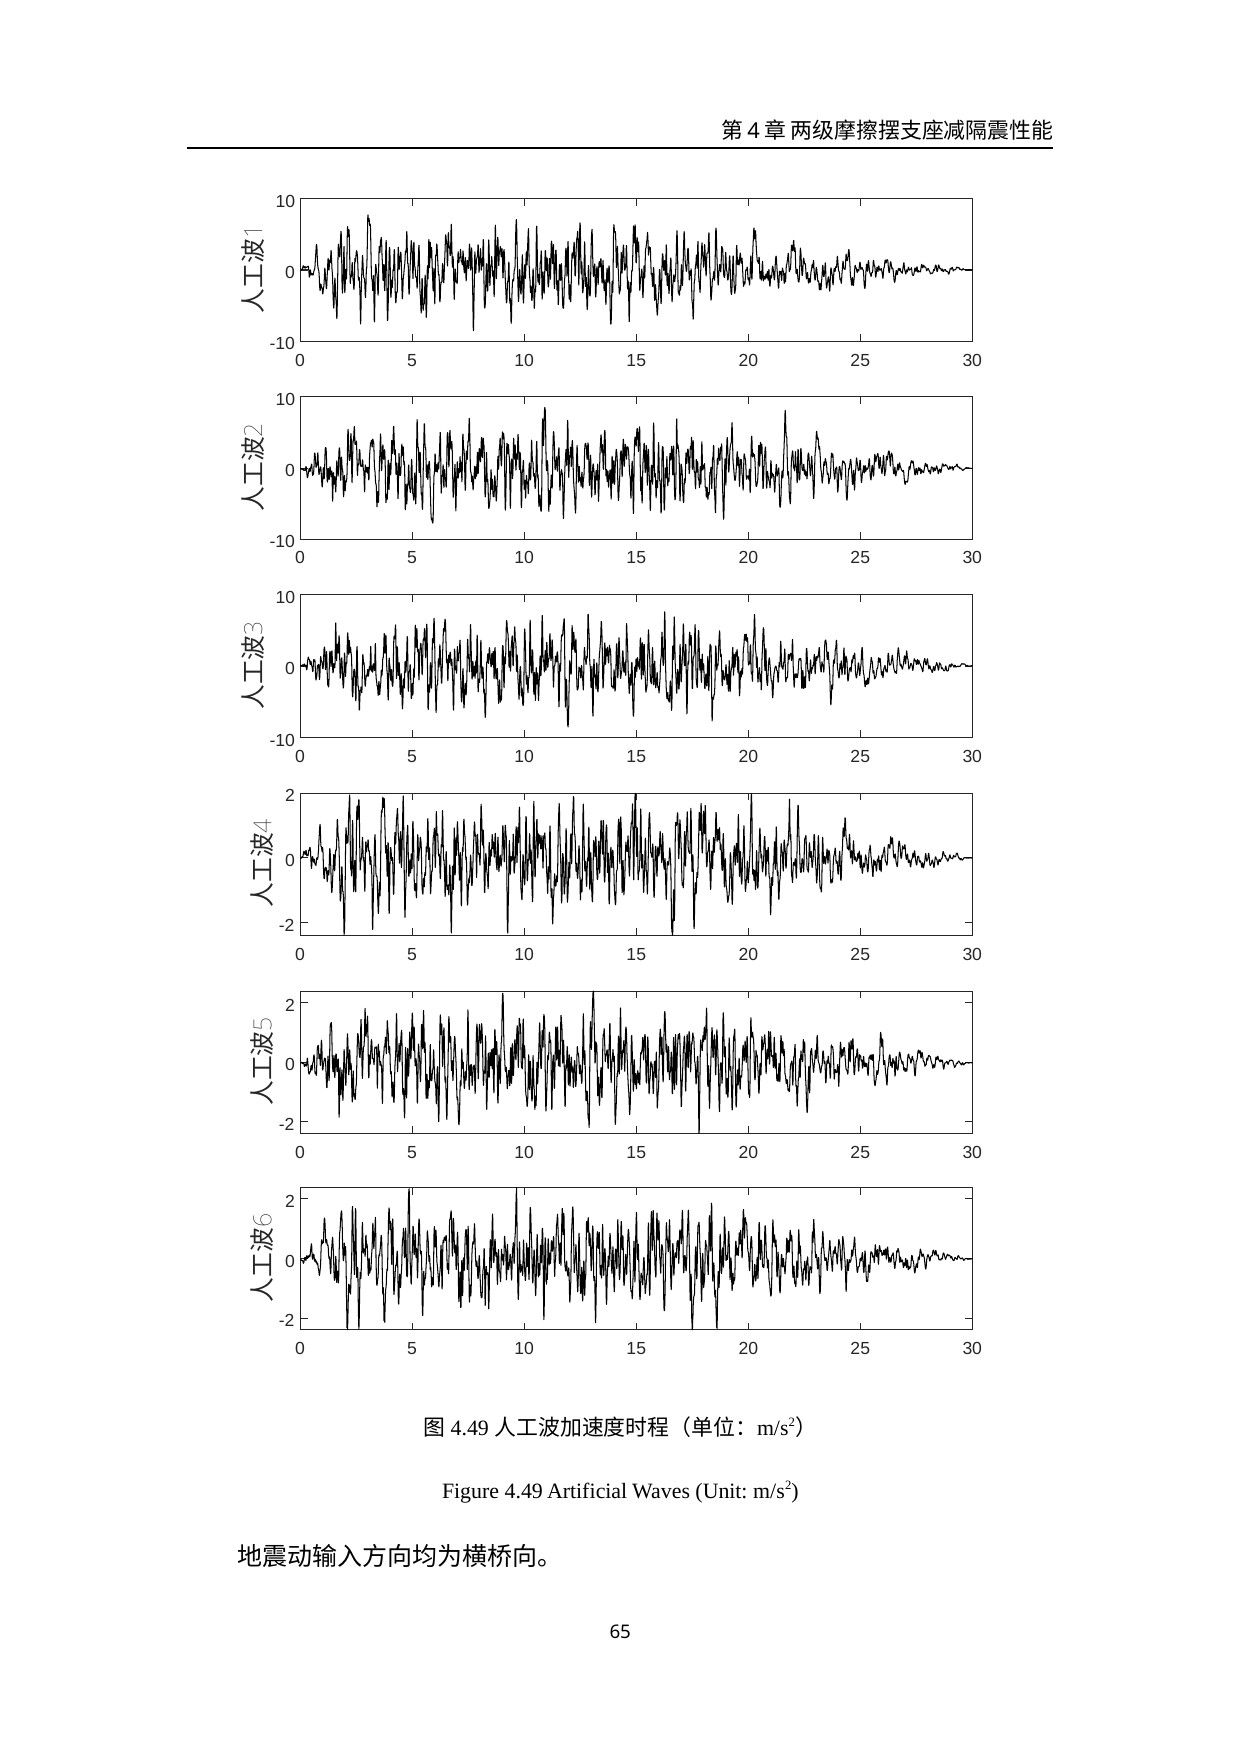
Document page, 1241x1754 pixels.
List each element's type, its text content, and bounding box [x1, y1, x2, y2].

text 地震动输入方向均为横桥向。 [187, 1535, 1053, 1575]
text Figure . Artificial Waves (Unit: m/s2) [187, 1470, 1053, 1510]
